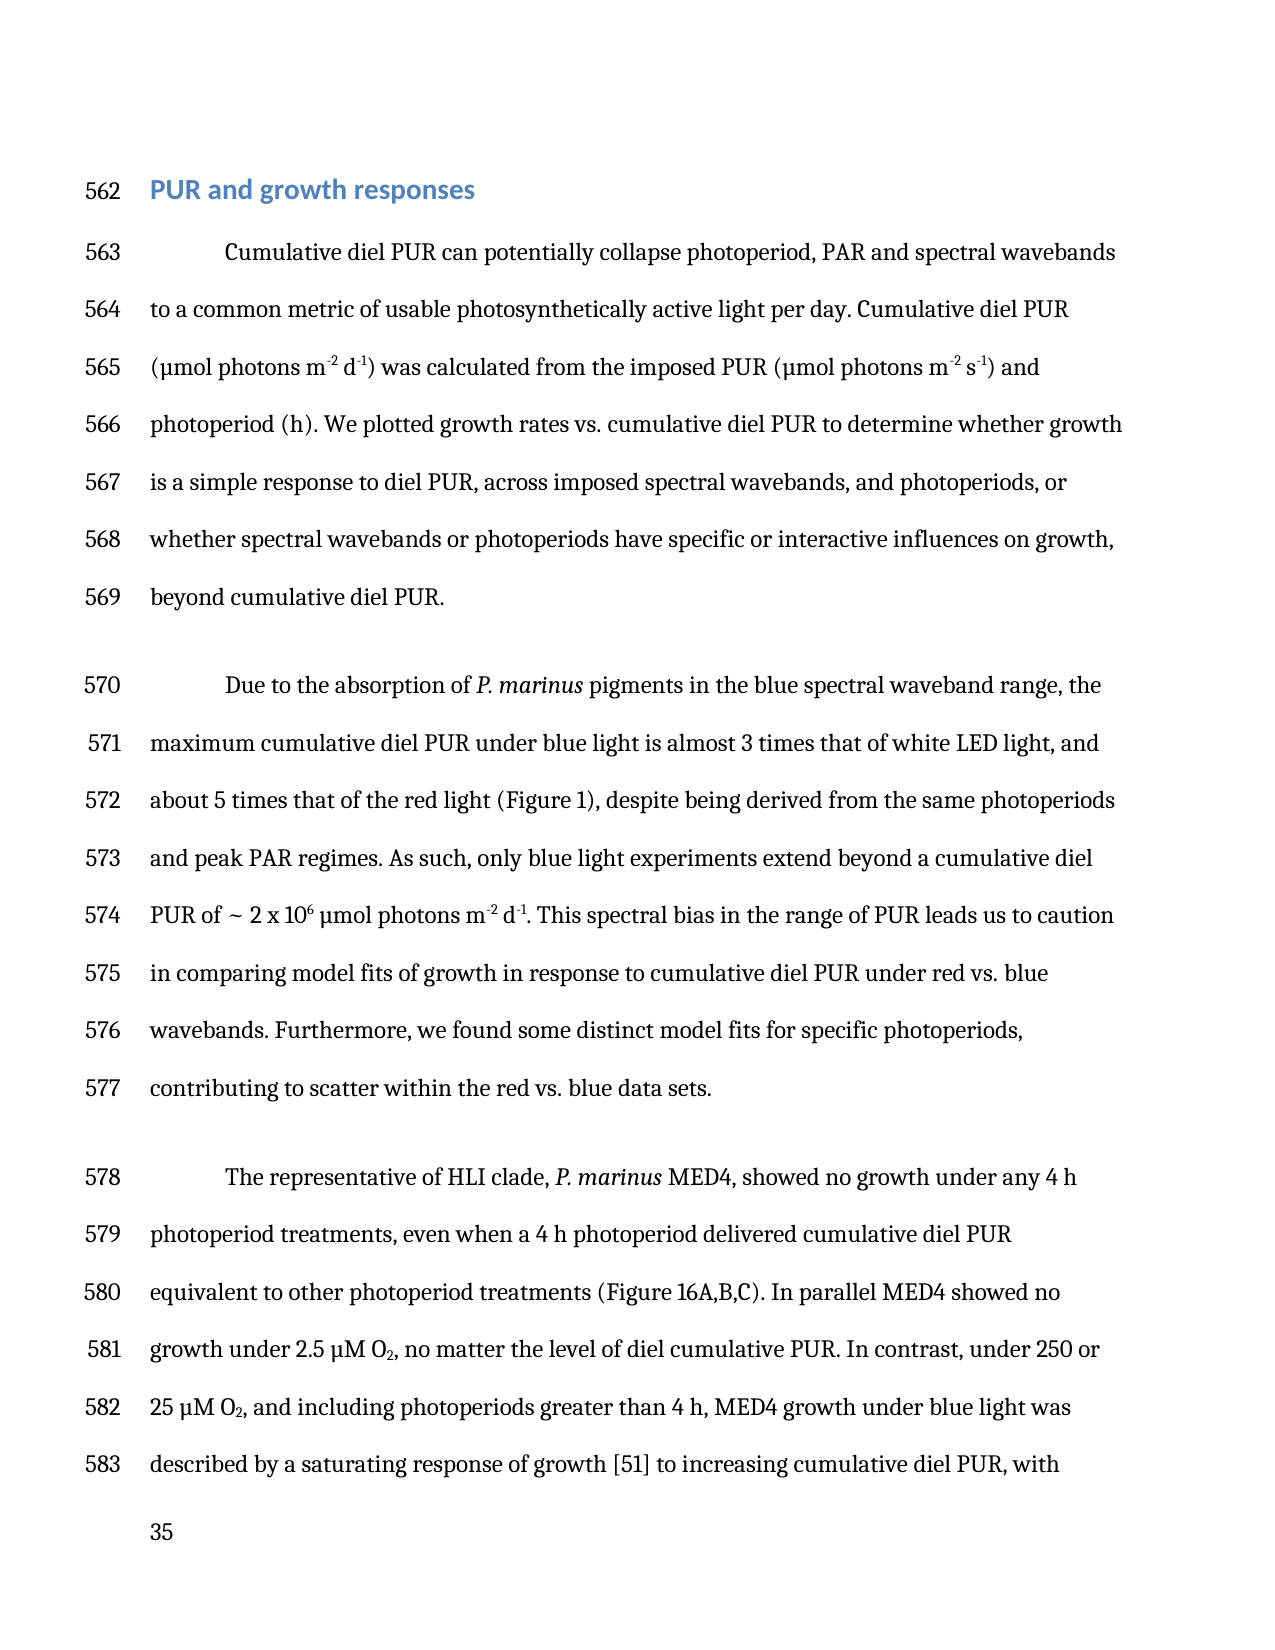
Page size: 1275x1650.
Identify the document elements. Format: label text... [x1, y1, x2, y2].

text Due to the absorption of P. marinus pigments in the blue spectral waveband range, the maximum cumulative diel PUR under blue light is almost 3 times that of white LED light, and about 5 times that of the red light (Figure 1), despite being derived from the same photoperiods and peak PAR regimes. As such, only blue light experiments extend beyond a cumulative diel PUR of ~ 2 x 106 µmol photons m-2 d-1. This spectral bias in the range of PUR leads us to caution in comparing model fits of growth in response to cumulative diel PUR under red vs. blue wavebands. Furthermore, we found some distinct model fits for specific photoperiods, contributing to scatter within the red vs. blue data sets. [150, 671, 1125, 1103]
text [150, 1163, 1125, 1479]
text Cumulative diel PUR can potentially collapse photoperiod, PAR and spectral wavebands to a common metric of usable photosynthetically active light per day. Cumulative diel PUR (µmol photons m-2 d-1) was calculated from the imposed PUR (µmol photons m-2 s-1) and photoperiod (h). We plotted growth rates vs. cumulative diel PUR to determine whether growth is a simple response to diel PUR, across imposed spectral wavebands, and photoperiods, or whether spectral wavebands or photoperiods have specific or interactive influences on growth, beyond cumulative diel PUR. [150, 238, 1125, 611]
subtitle PUR and growth responses [150, 171, 1125, 206]
